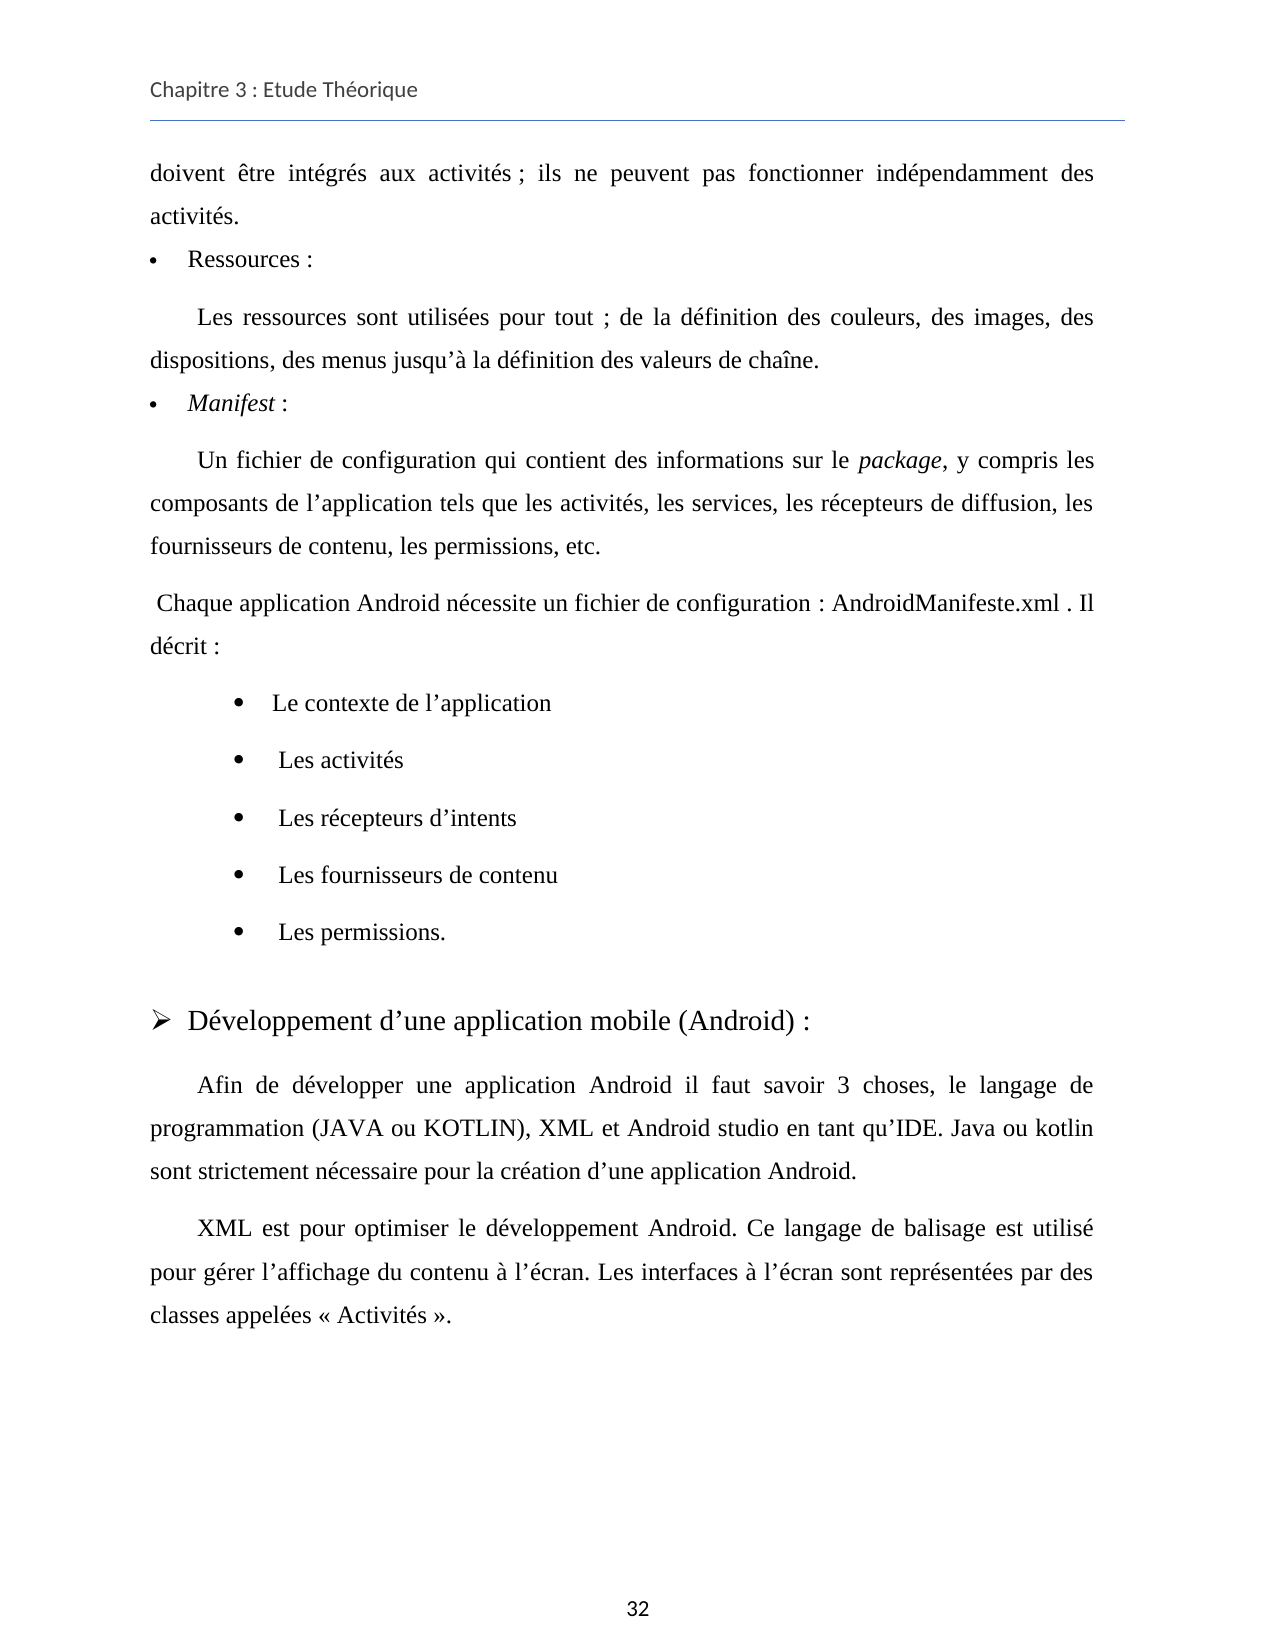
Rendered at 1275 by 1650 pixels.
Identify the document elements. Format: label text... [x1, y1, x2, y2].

list Les activités [234, 746, 1094, 774]
text Chaque application Android nécessite un fichier de configuration : AndroidManifeste.xml . Il décrit : [150, 588, 1094, 660]
list Les fournisseurs de contenu [234, 860, 1094, 888]
text Un fichier de configuration qui contient des informations sur le package, y compris les composants de l’application tels que les activités, les services, les récepteurs de diffusion, les fournisseurs de contenu, les permissions, etc. [150, 445, 1094, 560]
list Le contexte de l’application [234, 688, 1094, 717]
text Afin de développer une application Android il faut savoir 3 choses, le langage de programmation (JAVA ou KOTLIN), XML et Android studio en tant qu’IDE. Java ou kotlin sont strictement nécessaire pour la création d’une application Android. [150, 1070, 1094, 1185]
list Manifest : [150, 388, 995, 417]
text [150, 158, 1094, 230]
text XML est pour optimiser le développement Android. Ce langage de balisage est utilisé pour gérer l’affichage du contenu à l’écran. Les interfaces à l’écran sont représentées par des classes appelées « Activités ». [150, 1213, 1094, 1328]
list Développement d’une application mobile (Android) : [150, 1003, 1125, 1037]
list Ressources : [150, 244, 995, 273]
list Les récepteurs d’intents [234, 803, 1094, 831]
text Les ressources sont utilisées pour tout ; de la définition des couleurs, des images, des dispositions, des menus jusqu’à la définition des valeurs de chaîne. [150, 302, 1094, 373]
list Les permissions. [234, 917, 1094, 946]
